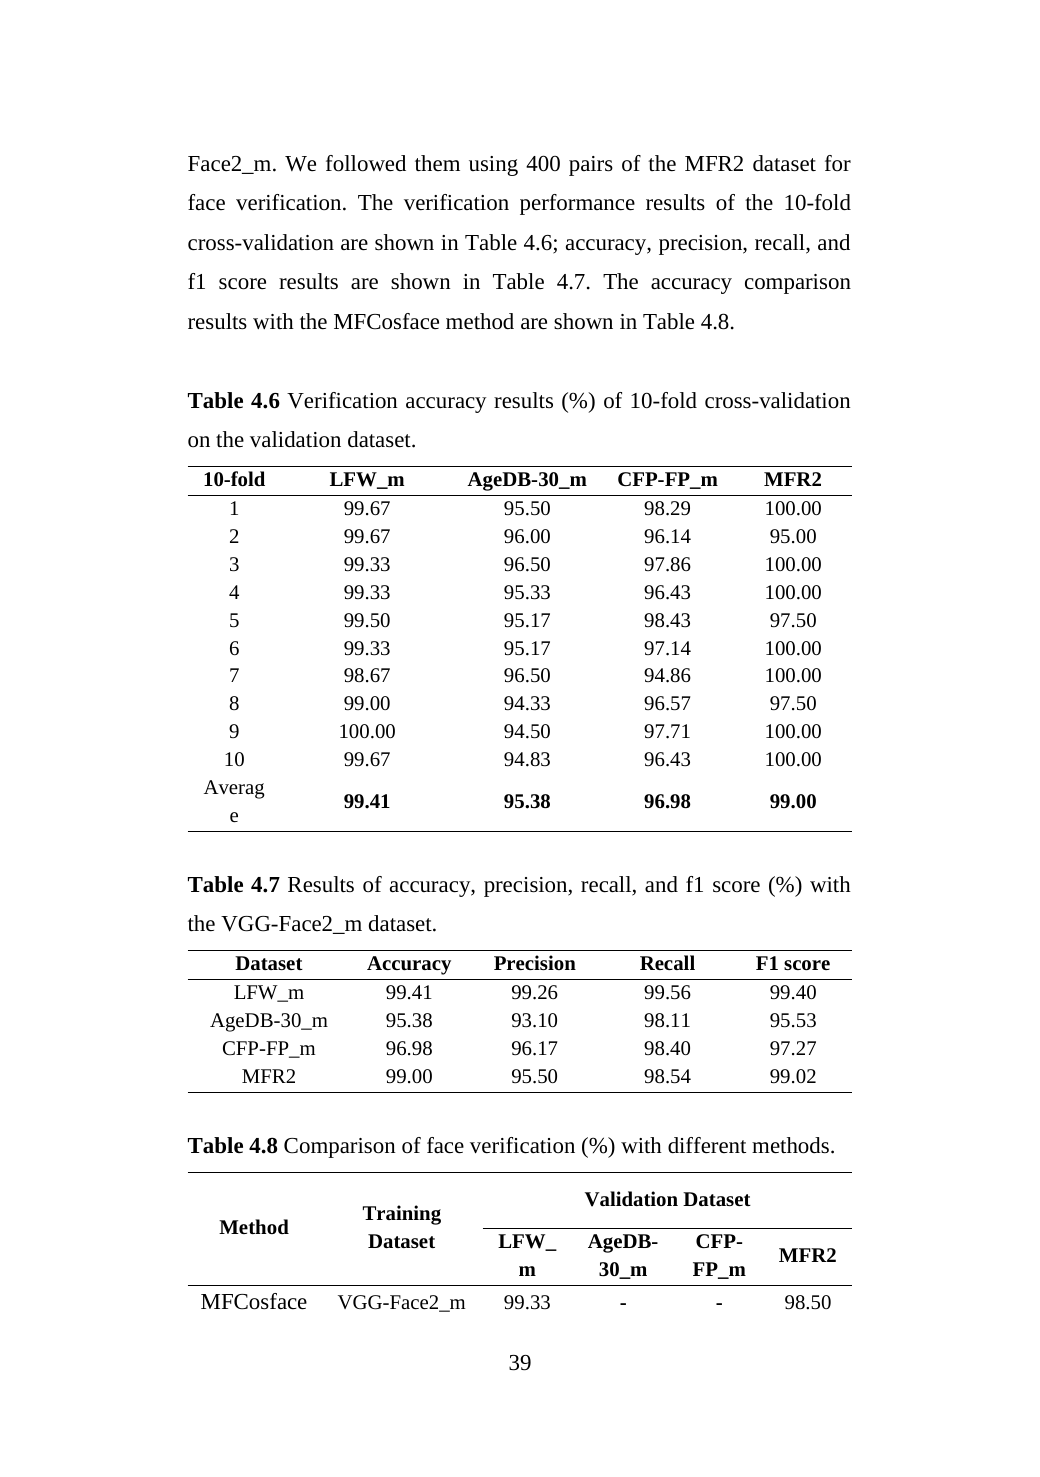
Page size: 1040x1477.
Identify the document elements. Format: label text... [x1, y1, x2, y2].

table_cell 100.00 [734, 663, 852, 691]
table_header MFR2 [734, 467, 852, 495]
table_cell MFCosface [188, 1286, 320, 1321]
table_cell 97.50 [734, 608, 852, 635]
table_cell 100.00 [734, 580, 852, 607]
table_cell LFW_m [483, 1229, 571, 1285]
table_cell AgeDB-30_m [188, 1008, 350, 1036]
table_cell 99.41 [281, 775, 453, 831]
table_cell 95.38 [350, 1008, 468, 1036]
table_cell 99.67 [281, 524, 453, 552]
table_cell 96.98 [601, 775, 734, 831]
table_cell 98.54 [601, 1064, 734, 1092]
table_cell 4 [188, 580, 281, 607]
table_cell 99.67 [281, 496, 453, 524]
table_cell 10 [188, 747, 281, 775]
table_cell 100.00 [734, 747, 852, 775]
table_cell 96.43 [601, 580, 734, 607]
table_cell 100.00 [734, 496, 852, 524]
table_cell 100.00 [734, 719, 852, 747]
table_cell - [675, 1286, 763, 1321]
table_cell 94.33 [453, 691, 601, 719]
table_cell 95.33 [453, 580, 601, 607]
table_cell 99.67 [281, 747, 453, 775]
table_cell 94.86 [601, 663, 734, 691]
table_cell - [571, 1286, 675, 1321]
table_header Dataset [188, 951, 350, 979]
table_header AgeDB-30_m [453, 467, 601, 495]
table_cell CFP-FP_m [188, 1036, 350, 1064]
table_cell 96.43 [601, 747, 734, 775]
table_cell 100.00 [281, 719, 453, 747]
table_cell 100.00 [734, 635, 852, 663]
table_cell 3 [188, 552, 281, 579]
table_cell 95.50 [468, 1064, 601, 1092]
table_cell 99.41 [350, 980, 468, 1008]
table_cell 99.50 [281, 608, 453, 635]
table_header F1 score [734, 951, 852, 979]
table_cell AgeDB-30_m [571, 1229, 675, 1285]
table_header Accuracy [350, 951, 468, 979]
text Table 4.6 Verification accuracy results (%) of 10-fold cross-validation on the validation dataset. [187, 387, 852, 453]
table_cell 98.50 [764, 1286, 852, 1321]
text Table 4.8 Comparison of face verification (%) with different methods. [187, 1132, 852, 1158]
table_cell 1 [188, 496, 281, 524]
table_cell 99.00 [734, 775, 852, 831]
table_cell Average [188, 775, 281, 831]
table_cell 98.11 [601, 1008, 734, 1036]
table_cell 97.71 [601, 719, 734, 747]
table_cell 98.43 [601, 608, 734, 635]
table_cell 97.27 [734, 1036, 852, 1064]
table_cell 6 [188, 635, 281, 663]
table_cell 99.33 [483, 1286, 571, 1321]
table_cell 98.40 [601, 1036, 734, 1064]
table_cell 7 [188, 663, 281, 691]
table_cell 93.10 [468, 1008, 601, 1036]
table_cell CFP-FP_m [675, 1229, 763, 1285]
table_cell 8 [188, 691, 281, 719]
table_cell 99.33 [281, 635, 453, 663]
table_cell 2 [188, 524, 281, 552]
table_cell LFW_m [188, 980, 350, 1008]
table_cell 94.50 [453, 719, 601, 747]
table_cell 95.50 [453, 496, 601, 524]
table_header Validation Dataset [483, 1173, 852, 1228]
table_header Precision [468, 951, 601, 979]
table_cell VGG-Face2_m [320, 1286, 483, 1321]
table_cell 98.29 [601, 496, 734, 524]
text Table 4.7 Results of accuracy, precision, recall, and f1 score (%) with the VGG-Face2_m dataset. [187, 871, 852, 937]
table_header Recall [601, 951, 734, 979]
table_cell 99.26 [468, 980, 601, 1008]
table_cell 96.50 [453, 663, 601, 691]
table_cell 94.83 [453, 747, 601, 775]
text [187, 150, 852, 334]
table_cell 97.50 [734, 691, 852, 719]
table_cell 96.17 [468, 1036, 601, 1064]
table_cell 97.14 [601, 635, 734, 663]
table_cell 96.00 [453, 524, 601, 552]
table_cell 99.02 [734, 1064, 852, 1092]
table_cell 97.86 [601, 552, 734, 579]
table_header LFW_m [281, 467, 453, 495]
table_cell 95.00 [734, 524, 852, 552]
table_cell 99.00 [281, 691, 453, 719]
table_cell 99.00 [350, 1064, 468, 1092]
table_header Training Dataset [320, 1173, 483, 1285]
table_cell 95.17 [453, 608, 601, 635]
table_cell 96.57 [601, 691, 734, 719]
table_cell 95.53 [734, 1008, 852, 1036]
table_header 10-fold [188, 467, 281, 495]
table_cell 96.14 [601, 524, 734, 552]
table_cell 95.38 [453, 775, 601, 831]
table_cell 96.98 [350, 1036, 468, 1064]
table_cell MFR2 [764, 1229, 852, 1285]
table_cell 99.40 [734, 980, 852, 1008]
table_cell 98.67 [281, 663, 453, 691]
table_cell 99.33 [281, 552, 453, 579]
table_header CFP-FP_m [601, 467, 734, 495]
table_header Method [188, 1173, 320, 1285]
table_cell 5 [188, 608, 281, 635]
table_cell 96.50 [453, 552, 601, 579]
table_cell MFR2 [188, 1064, 350, 1092]
table_cell 99.56 [601, 980, 734, 1008]
table_cell 9 [188, 719, 281, 747]
table_cell 100.00 [734, 552, 852, 579]
table_cell 95.17 [453, 635, 601, 663]
table_cell 99.33 [281, 580, 453, 607]
